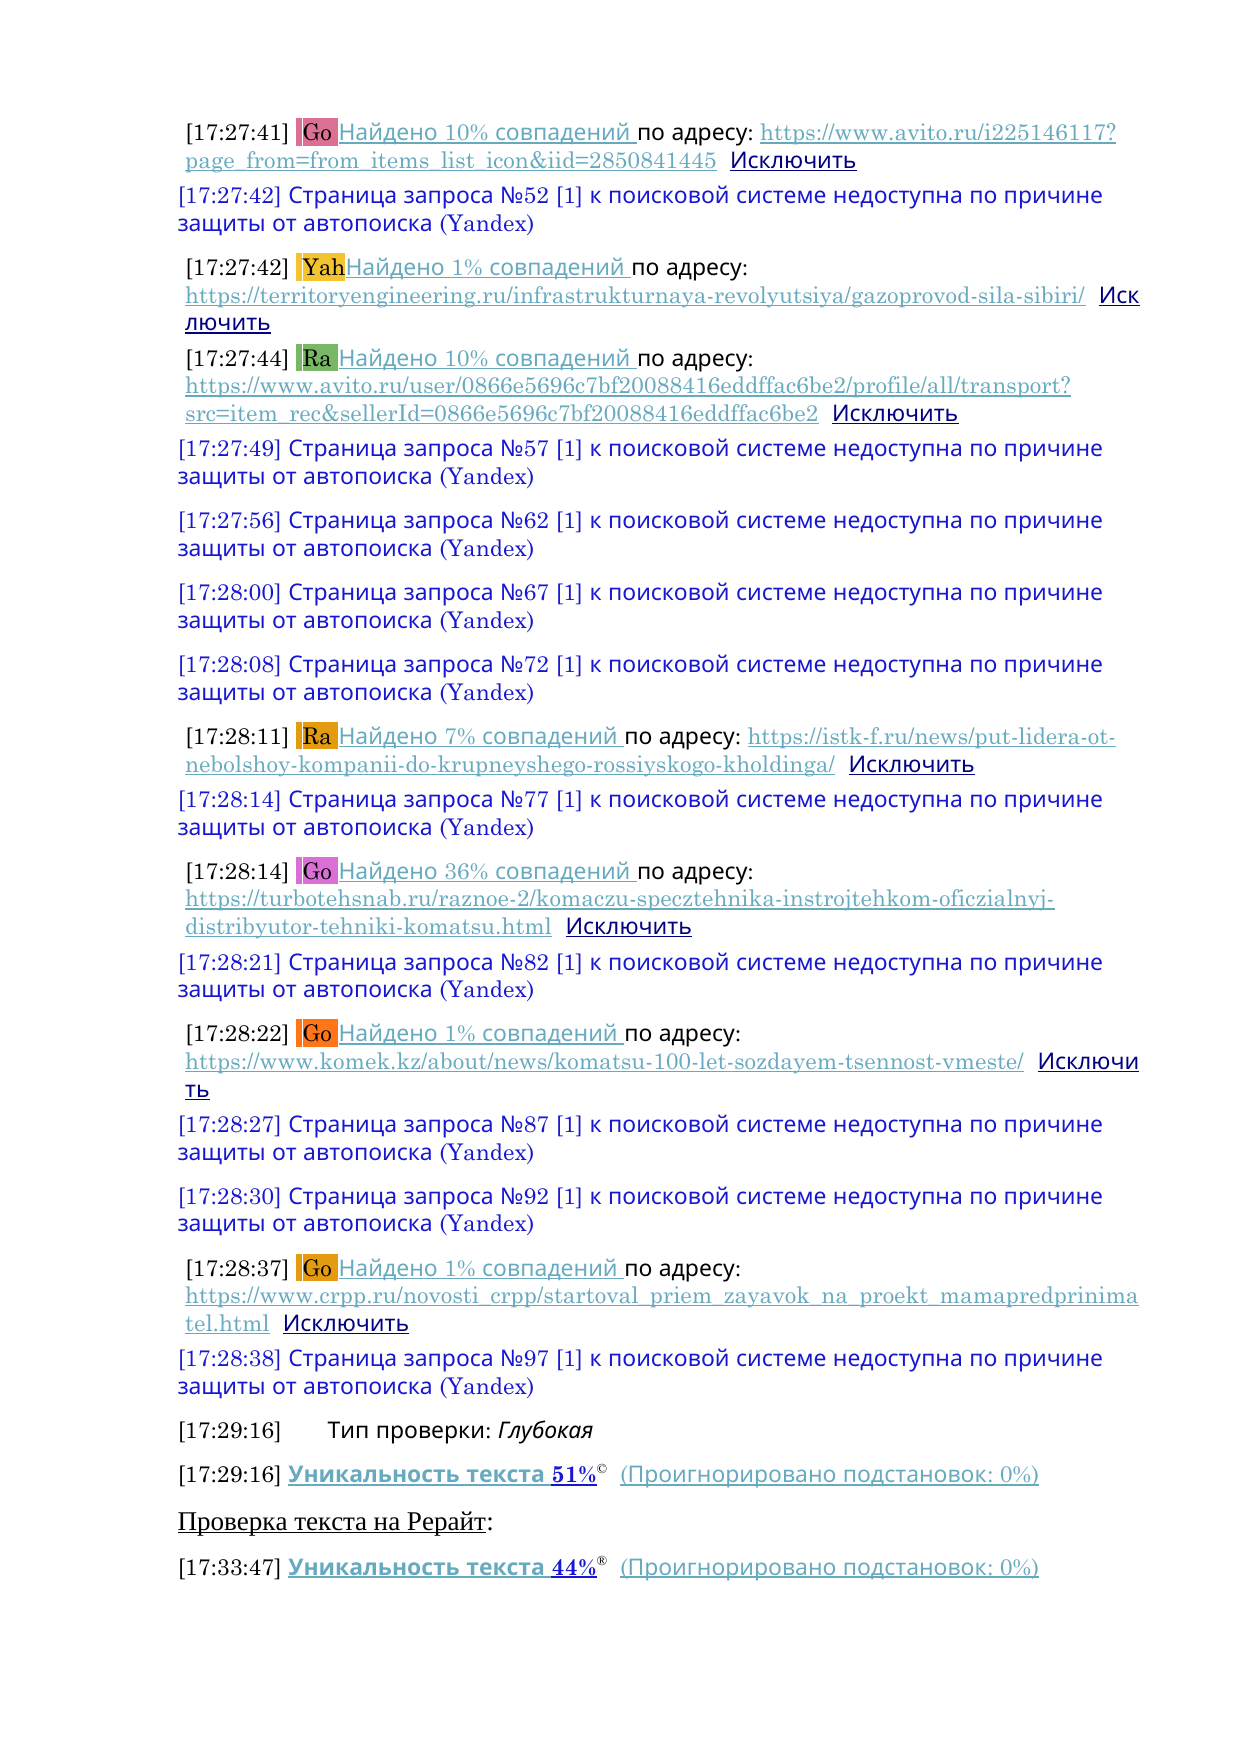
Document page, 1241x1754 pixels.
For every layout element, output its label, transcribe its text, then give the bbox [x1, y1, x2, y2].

text [17:27:42] YahНайдено 1% совпадений по адресу: https://territoryengineering.ru/infrastrukturnaya-revolyutsiya/gazoprovod-sila-sibiri/ Исключить [185, 253, 1144, 336]
text [17:27:49] Страница запроса №57 [1] к поисковой системе недоступна по причине защиты от автопоиска (Yandex) [177, 434, 1152, 489]
text [17:28:22] Go Найдено 1% совпадений по адресу: https://www.komek.kz/about/news/komatsu-100-let-sozdayem-tsennost-vmeste/ Исключить [185, 1019, 1144, 1102]
text [17:28:08] Страница запроса №72 [1] к поисковой системе недоступна по причине защиты от автопоиска (Yandex) [177, 650, 1152, 705]
text [17:27:56] Страница запроса №62 [1] к поисковой системе недоступна по причине защиты от автопоиска (Yandex) [177, 506, 1152, 561]
text [17:29:16] Уникальность текста 51%© (Проигнорировано подстановок: 0%) [177, 1460, 1152, 1488]
text Проверка текста на Рерайт: [177, 1504, 1152, 1536]
text [17:28:14] Go Найдено 36% совпадений по адресу: https://turbotehsnab.ru/raznoe-2/komaczu-specztehnika-instrojtehkom-oficzialnyj-distribyutor-tehniki-komatsu.html Исключить [185, 857, 1144, 939]
text [17:28:27] Страница запроса №87 [1] к поисковой системе недоступна по причине защиты от автопоиска (Yandex) [177, 1110, 1152, 1165]
text [17:28:30] Страница запроса №92 [1] к поисковой системе недоступна по причине защиты от автопоиска (Yandex) [177, 1182, 1152, 1237]
text [17:29:16] Тип проверки: Глубокая [177, 1416, 1152, 1444]
text [17:28:21] Страница запроса №82 [1] к поисковой системе недоступна по причине защиты от автопоиска (Yandex) [177, 947, 1152, 1002]
text [17:27:41] Go Найдено 10% совпадений по адресу: https://www.avito.ru/i225146117?page_from=from_items_list_icon&iid=2850841445 Исключить [185, 118, 1144, 173]
text [17:28:38] Страница запроса №97 [1] к поисковой системе недоступна по причине защиты от автопоиска (Yandex) [177, 1344, 1152, 1399]
text [17:27:44] Ra Найдено 10% совпадений по адресу: https://www.avito.ru/user/0866e5696c7bf20088416eddffac6be2/profile/all/transport?src=item_rec&sellerId=0866e5696c7bf20088416eddffac6be2 Исключить [185, 344, 1144, 426]
text [17:28:14] Страница запроса №77 [1] к поисковой системе недоступна по причине защиты от автопоиска (Yandex) [177, 785, 1152, 840]
text [17:28:00] Страница запроса №67 [1] к поисковой системе недоступна по причине защиты от автопоиска (Yandex) [177, 578, 1152, 633]
text [17:28:11] Ra Найдено 7% совпадений по адресу: https://istk-f.ru/news/put-lidera-ot-nebolshoy-kompanii-do-krupneyshego-rossiyskogo-kholdinga/ Исключить [185, 722, 1144, 777]
text [17:33:47] Уникальность текста 44%® (Проигнорировано подстановок: 0%) [177, 1552, 1152, 1580]
text [17:28:37] Go Найдено 1% совпадений по адресу: https://www.crpp.ru/novosti_crpp/startoval_priem_zayavok_na_proekt_mamapredprinimatel.html Исключить [185, 1253, 1144, 1336]
text [17:27:42] Страница запроса №52 [1] к поисковой системе недоступна по причине защиты от автопоиска (Yandex) [177, 181, 1152, 236]
